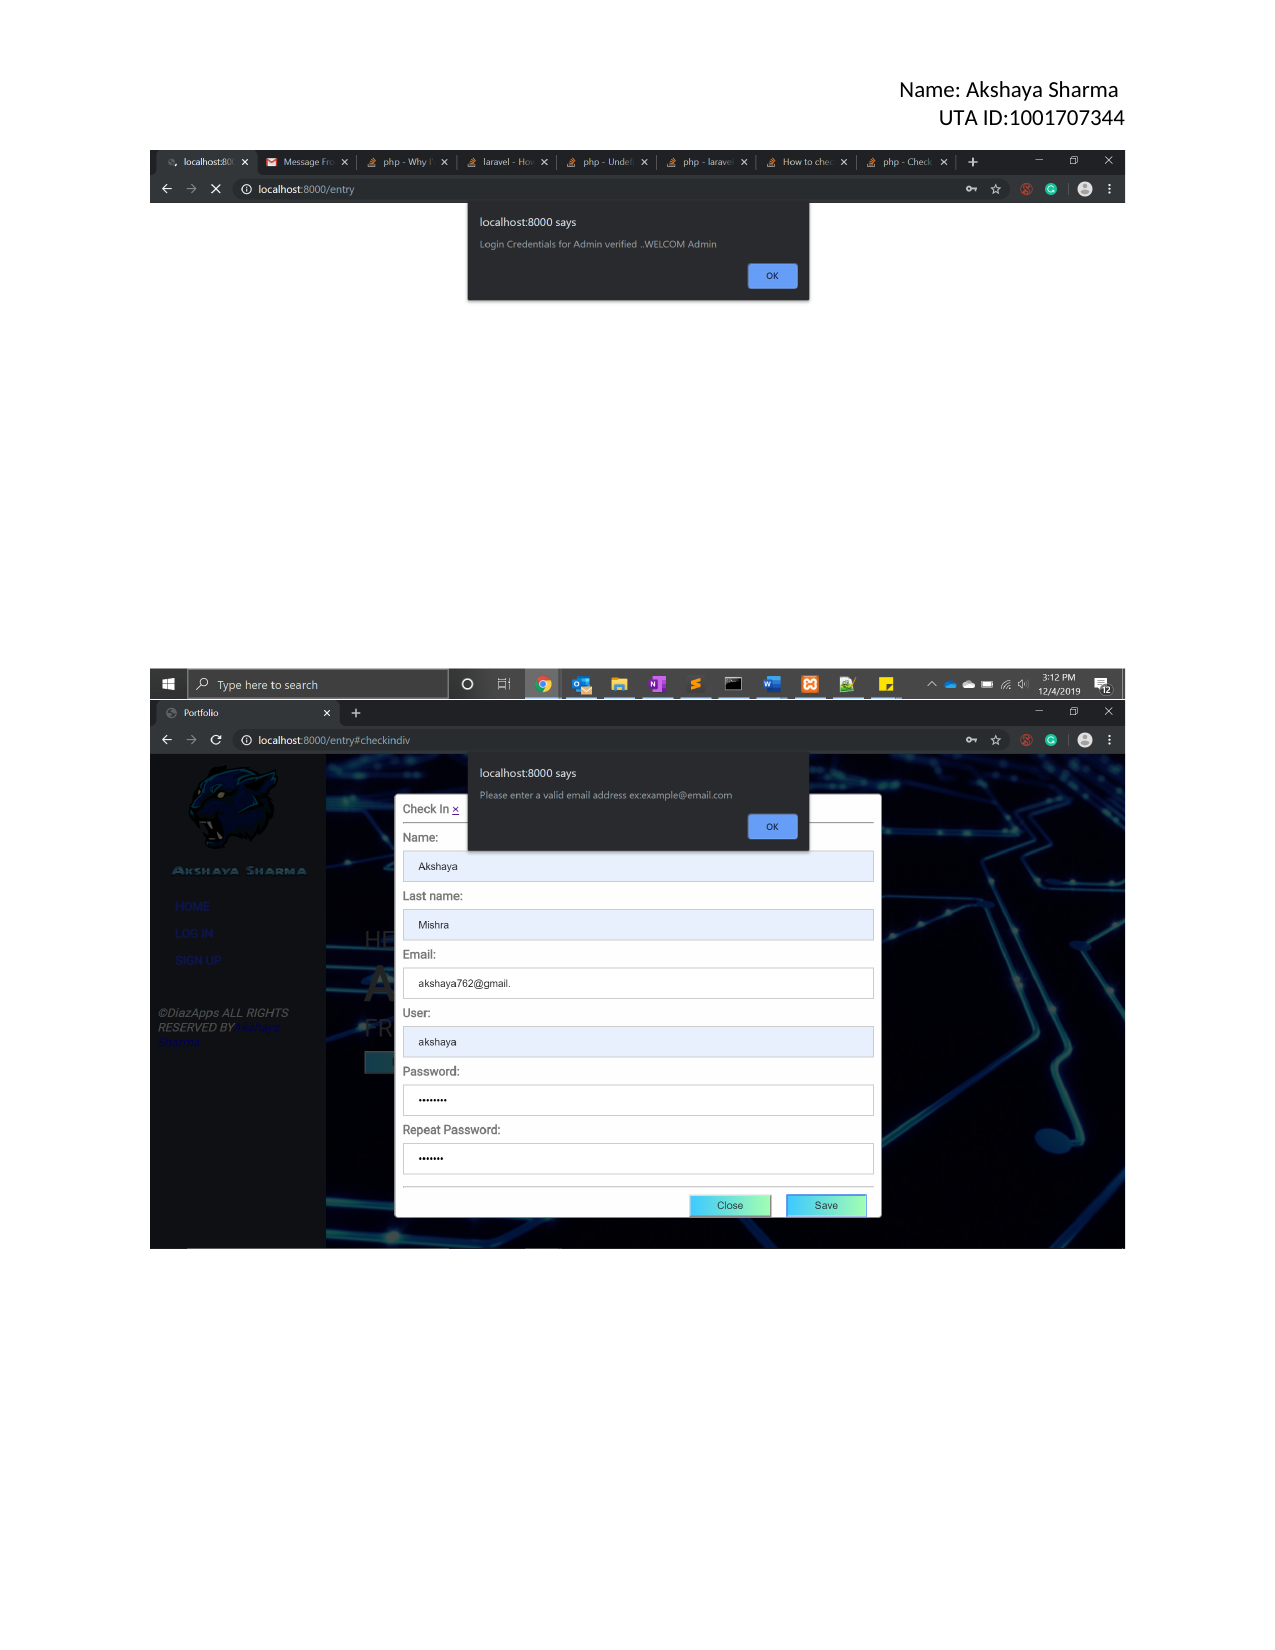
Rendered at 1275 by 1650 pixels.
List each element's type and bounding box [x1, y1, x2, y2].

picture [150, 700, 1125, 1249]
picture [150, 150, 1125, 699]
